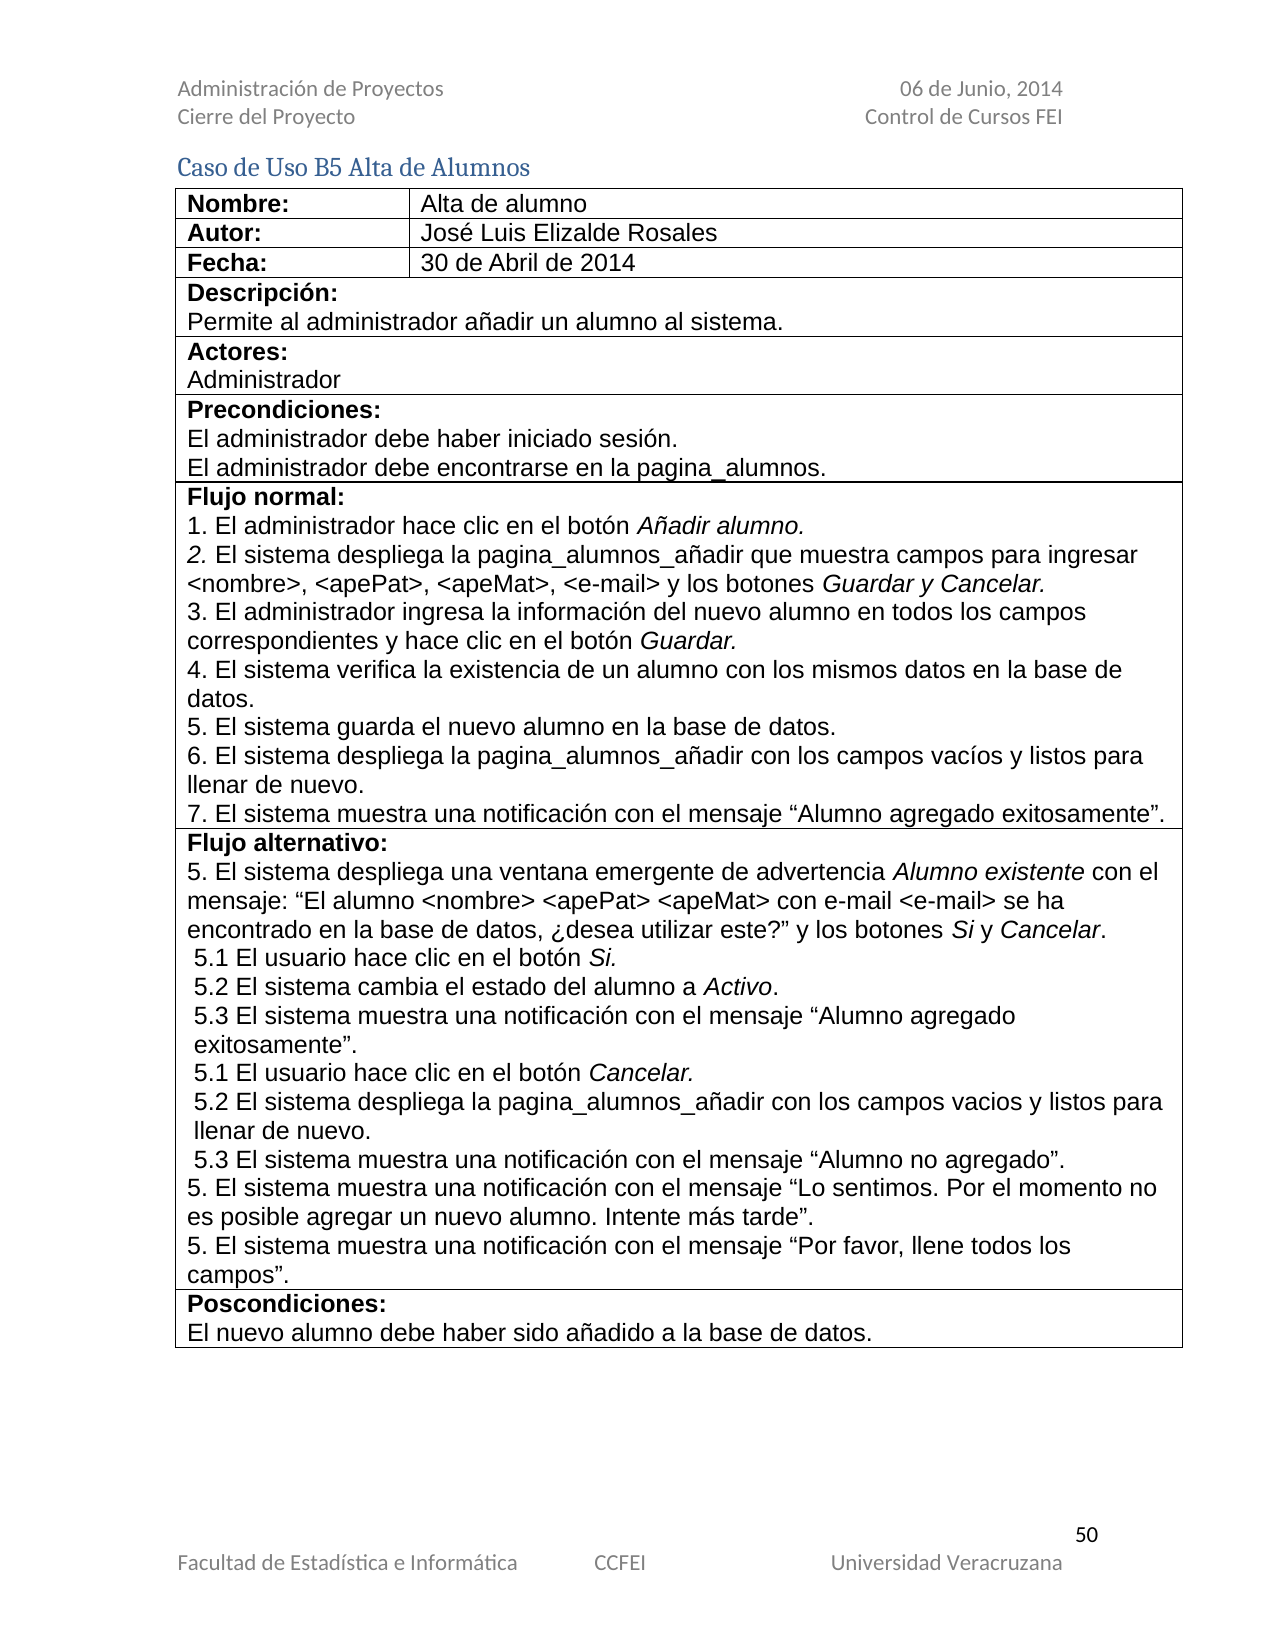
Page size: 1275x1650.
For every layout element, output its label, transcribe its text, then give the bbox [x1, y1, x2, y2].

table_cell José Luis Elizalde Rosales [410, 219, 1182, 247]
table_cell Flujo alternativo: 5. El sistema despliega una ventana emergente de advertencia Alumno existente con el mensaje: “El alumno <nombre> <apePat> <apeMat> con e-mail <e-mail> se ha encontrado en la base de datos, ¿desea utilizar este?” y los botones Si y Cancelar. 5.1 El usuario hace clic en el botón Si. 5.2 El sistema cambia el estado del alumno a Activo. 5.3 El sistema muestra una notificación con el mensaje “Alumno agregado exitosamente”. 5.1 El usuario hace clic en el botón Cancelar. 5.2 El sistema despliega la pagina_alumnos_añadir con los campos vacios y listos para llenar de nuevo. 5.3 El sistema muestra una notificación con el mensaje “Alumno no agregado”. 5. El sistema muestra una notificación con el mensaje “Lo sentimos. Por el momento no es posible agregar un nuevo alumno. Intente más tarde”. 5. El sistema muestra una notificación con el mensaje “Por favor, llene todos los campos”. [176, 829, 1182, 1288]
table_cell Descripción: Permite al administrador añadir un alumno al sistema. [176, 278, 1182, 336]
table_cell Autor: [176, 219, 409, 247]
table_cell Actores: Administrador [176, 337, 1182, 394]
table_cell 30 de Abril de 2014 [410, 248, 1182, 277]
subtitle Caso de Uso B5 Alta de Alumnos [177, 152, 1098, 183]
table_header Nombre: [176, 189, 409, 217]
table_cell Precondiciones: El administrador debe haber iniciado sesión. El administrador debe encontrarse en la pagina_alumnos. [176, 395, 1182, 481]
table_cell Poscondiciones: El nuevo alumno debe haber sido añadido a la base de datos. [176, 1290, 1182, 1347]
table_cell Fecha: [176, 248, 409, 277]
table_cell Flujo normal: 1. El administrador hace clic en el botón Añadir alumno. 2. El sistema despliega la pagina_alumnos_añadir que muestra campos para ingresar <nombre>, <apePat>, <apeMat>, <e-mail> y los botones Guardar y Cancelar. 3. El administrador ingresa la información del nuevo alumno en todos los campos correspondientes y hace clic en el botón Guardar. 4. El sistema verifica la existencia de un alumno con los mismos datos en la base de datos. 5. El sistema guarda el nuevo alumno en la base de datos. 6. El sistema despliega la pagina_alumnos_añadir con los campos vacíos y listos para llenar de nuevo. 7. El sistema muestra una notificación con el mensaje “Alumno agregado exitosamente”. [176, 483, 1182, 827]
table_header Alta de alumno [410, 189, 1182, 217]
